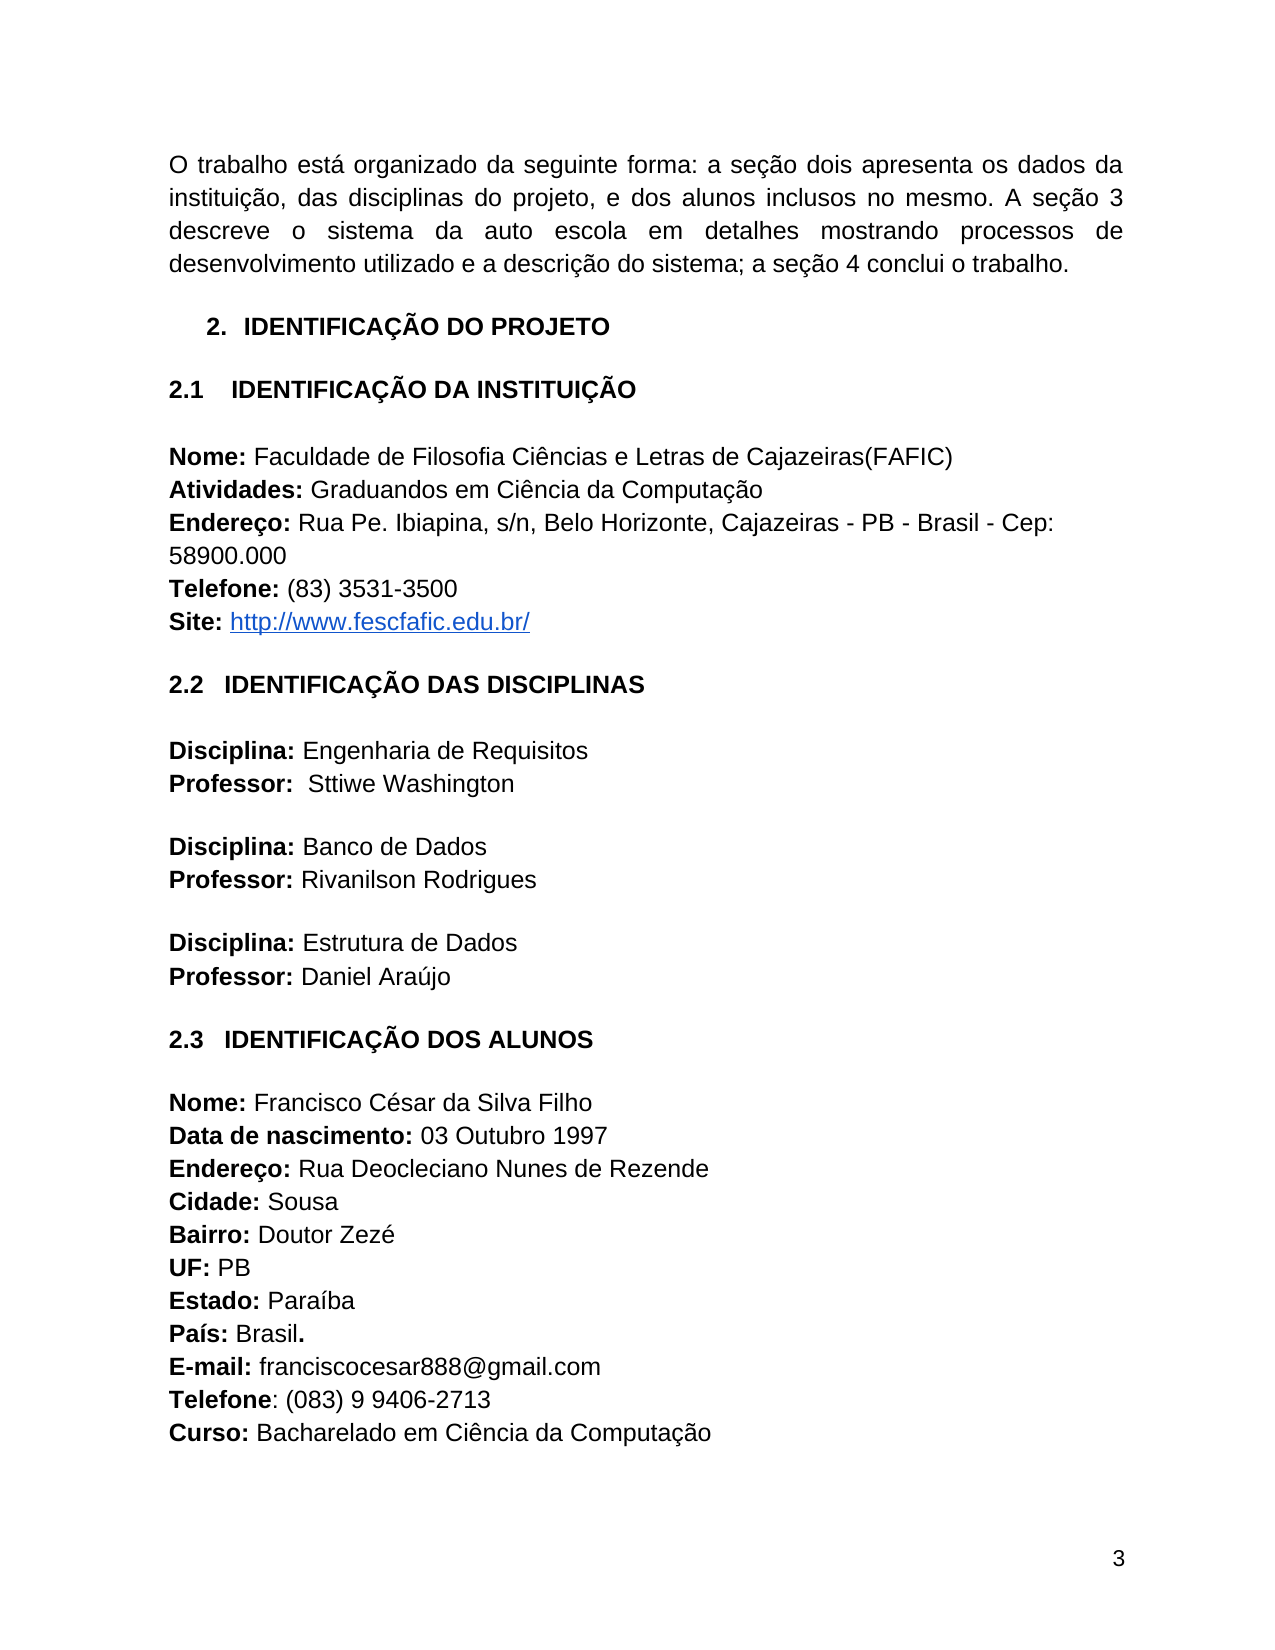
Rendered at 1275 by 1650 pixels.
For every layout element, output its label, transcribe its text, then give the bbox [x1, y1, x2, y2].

text Telefone: (083) 9 9406-2713 [169, 1385, 1125, 1414]
text Professor: Rivanilson Rodrigues [169, 865, 1125, 894]
text UF: PB [169, 1253, 1125, 1282]
text Nome: Francisco César da Silva Filho [169, 1088, 1125, 1117]
text Disciplina: Engenharia de Requisitos [169, 736, 1125, 765]
text Professor: Daniel Araújo [169, 961, 1125, 990]
text Site: http://www.fescfafic.edu.br/ [169, 607, 1125, 635]
text Endereço: Rua Deocleciano Nunes de Rezende [169, 1154, 1125, 1183]
text Disciplina: Banco de Dados [169, 832, 1125, 861]
text Atividades: Graduandos em Ciência da Computação [169, 474, 1125, 503]
text E-mail: franciscocesar888@gmail.com [169, 1352, 1125, 1381]
text Curso: Bacharelado em Ciência da Computação [169, 1418, 1125, 1447]
text Estado: Paraíba [169, 1286, 1125, 1315]
text O trabalho está organizado da seguinte forma: a seção dois apresenta os dados da instituição, das disciplinas do projeto, e dos alunos inclusos no mesmo. A seção 3 descreve o sistema da auto escola em detalhes mostrando processos de desenvolvimento utilizado e a descrição do sistema; a seção 4 conclui o trabalho. [169, 150, 1125, 278]
text Bairro: Doutor Zezé [169, 1220, 1125, 1249]
text 2. IDENTIFICAÇÃO DO PROJETO [206, 312, 1125, 341]
text Professor: Sttiwe Washington [169, 769, 1125, 798]
text 2.2 IDENTIFICAÇÃO DAS DISCIPLINAS [169, 670, 1125, 699]
text Endereço: Rua Pe. Ibiapina, s/n, Belo Horizonte, Cajazeiras - PB - Brasil - Cep: 58900.000 [169, 508, 1125, 569]
text 2.1 IDENTIFICAÇÃO DA INSTITUIÇÃO [169, 376, 1125, 404]
text País: Brasil. [169, 1319, 1125, 1348]
text Data de nascimento: 03 Outubro 1997 [169, 1121, 1125, 1150]
text Disciplina: Estrutura de Dados [169, 928, 1125, 957]
text Nome: Faculdade de Filosofia Ciências e Letras de Cajazeiras(FAFIC) [169, 442, 1125, 470]
text 2.3 IDENTIFICAÇÃO DOS ALUNOS [169, 1025, 1125, 1053]
text Cidade: Sousa [169, 1187, 1125, 1216]
text Telefone: (83) 3531-3500 [169, 574, 1125, 602]
